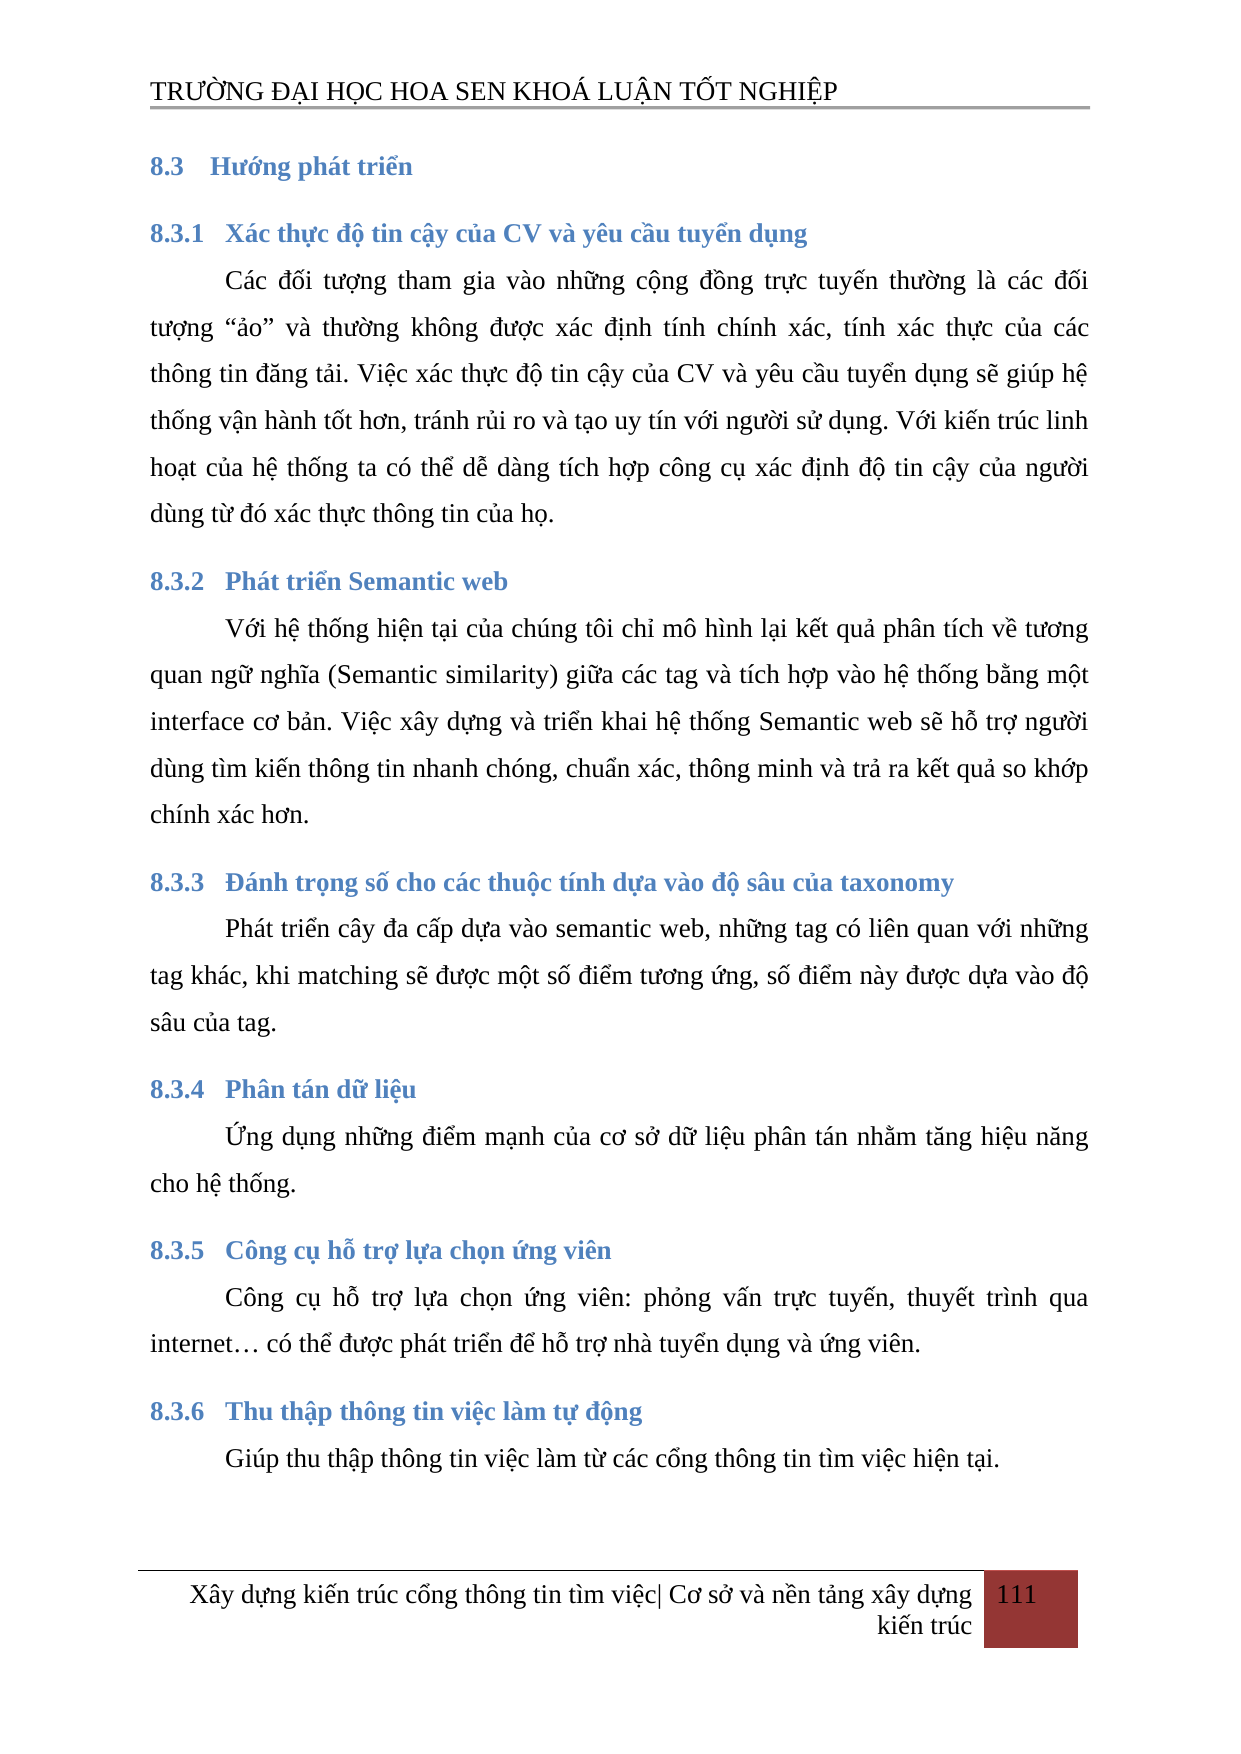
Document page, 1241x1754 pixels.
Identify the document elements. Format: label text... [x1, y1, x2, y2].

text Giúp thu thập thông tin việc làm từ các cổng thông tin tìm việc hiện tại. [225, 1442, 1090, 1473]
subtitle Phân tán dữ liệu [150, 1073, 1090, 1104]
text Ứng dụng những điểm mạnh của cơ sở dữ liệu phân tán nhằm tăng hiệu năng cho hệ thống. [150, 1120, 1090, 1198]
subtitle Hướng phát triển [150, 150, 1090, 181]
subtitle Xác thực độ tin cậy của CV và yêu cầu tuyển dụng [150, 217, 1090, 249]
subtitle Phát triển Semantic web [150, 565, 1090, 596]
subtitle Thu thập thông tin việc làm tự động [150, 1395, 1090, 1426]
text Với hệ thống hiện tại của chúng tôi chỉ mô hình lại kết quả phân tích về tương quan ngữ nghĩa (Semantic similarity) giữa các tag và tích hợp vào hệ thống bằng một interface cơ bản. Việc xây dựng và triển khai hệ thống Semantic web sẽ hỗ trợ người dùng tìm kiến thông tin nhanh chóng, chuẩn xác, thông minh và trả ra kết quả so khớp chính xác hơn. [150, 612, 1090, 829]
text Phát triển cây đa cấp dựa vào semantic web, những tag có liên quan với những tag khác, khi matching sẽ được một số điểm tương ứng, số điểm này được dựa vào độ sâu của tag. [150, 912, 1090, 1037]
text Công cụ hỗ trợ lựa chọn ứng viên: phỏng vấn trực tuyến, thuyết trình qua internet… có thể được phát triển để hỗ trợ nhà tuyển dụng và ứng viên. [150, 1281, 1090, 1359]
text Các đối tượng tham gia vào những cộng đồng trực tuyến thường là các đối tượng “ảo” và thường không được xác định tính chính xác, tính xác thực của các thông tin đăng tải. Việc xác thực độ tin cậy của CV và yêu cầu tuyển dụng sẽ giúp hệ thống vận hành tốt hơn, tránh rủi ro và tạo uy tín với người sử dụng. Với kiến trúc linh hoạt của hệ thống ta có thể dễ dàng tích hợp công cụ xác định độ tin cậy của người dùng từ đó xác thực thông tin của họ. [150, 264, 1090, 529]
subtitle Đánh trọng số cho các thuộc tính dựa vào độ sâu của taxonomy [150, 866, 1090, 897]
subtitle Công cụ hỗ trợ lựa chọn ứng viên [150, 1234, 1090, 1265]
